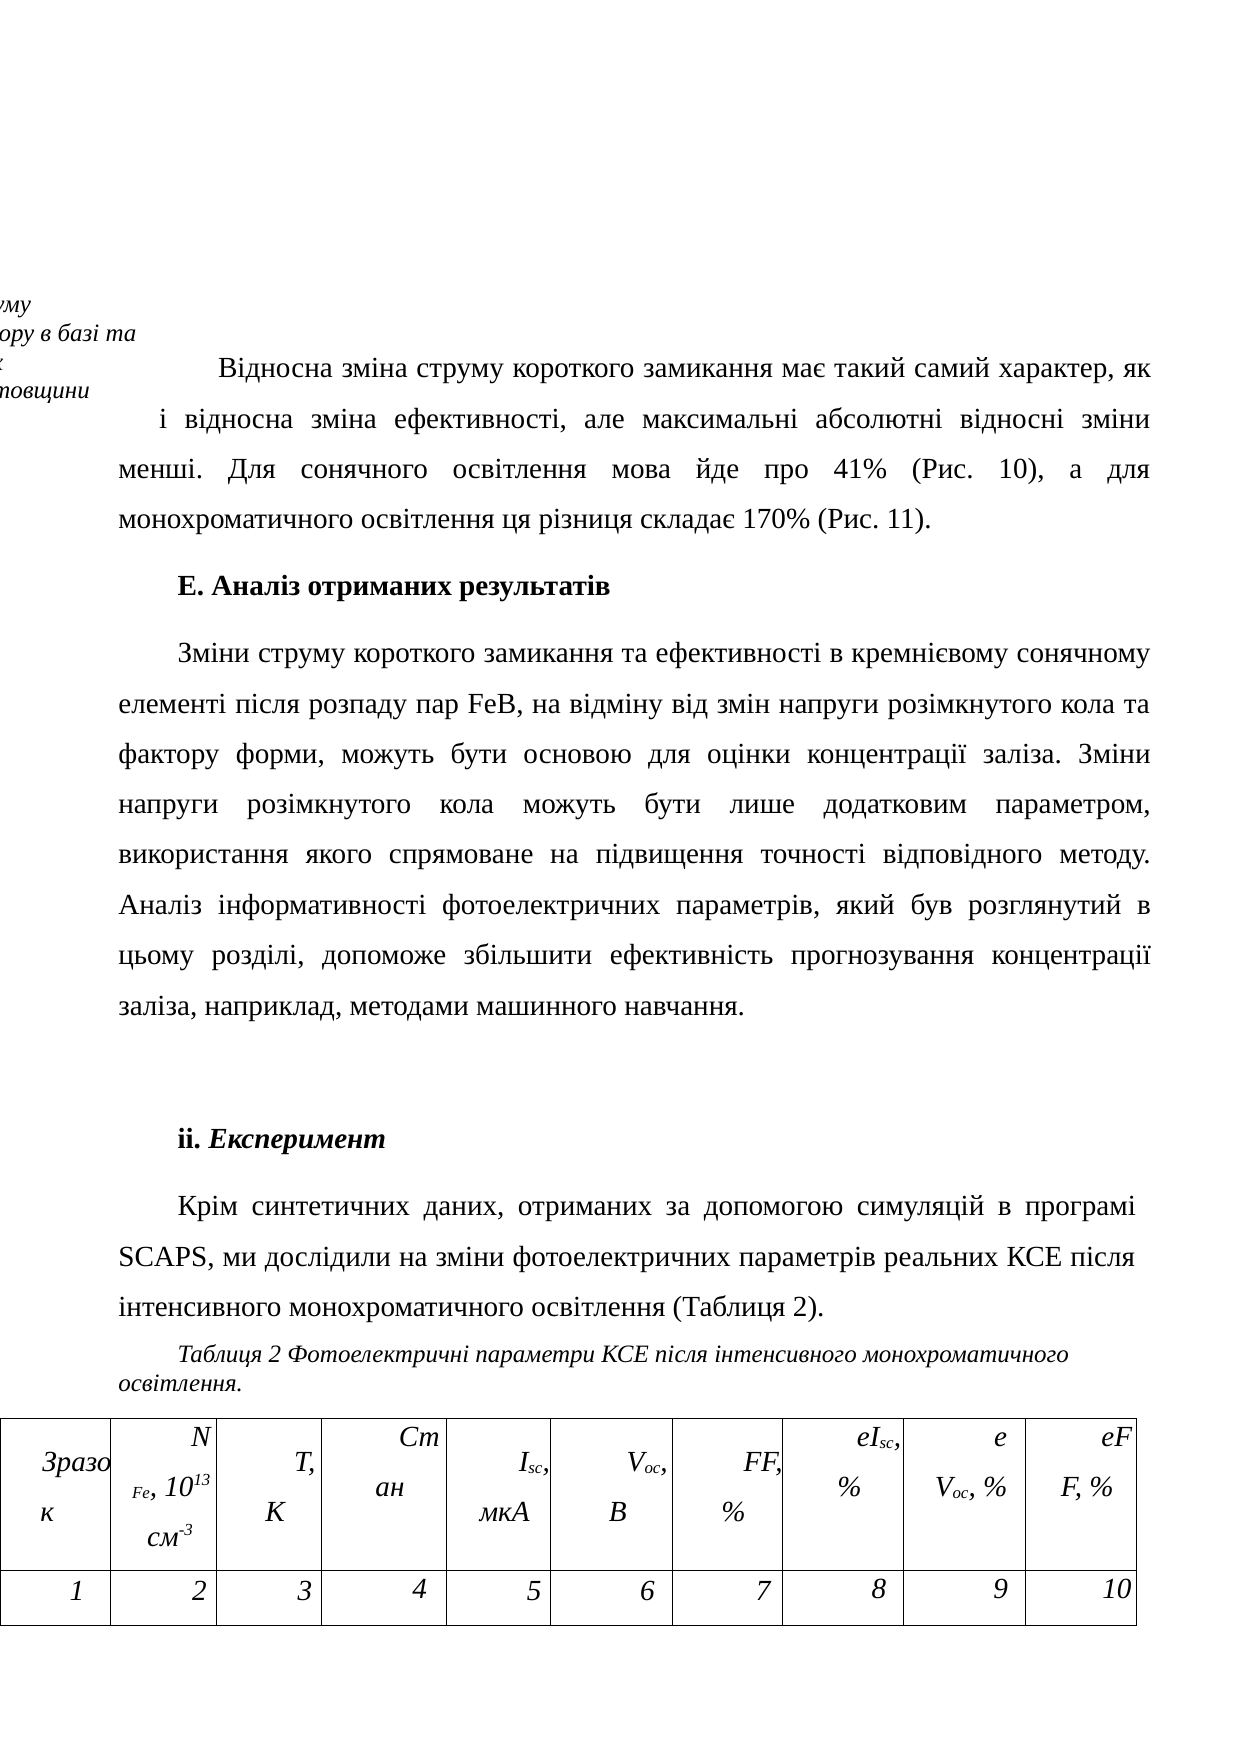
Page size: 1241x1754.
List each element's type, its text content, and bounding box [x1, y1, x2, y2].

text ii. Експеримент [118, 1122, 1152, 1155]
table_header Зразок [1, 1419, 110, 1570]
table_cell 7 [673, 1571, 782, 1625]
table_header Voc, В [551, 1419, 672, 1570]
table_header eIsc, % [783, 1419, 903, 1570]
text Крім синтетичних даних, отриманих за допомогою симуляцій в програмі SCAPS, ми дослідили на зміни фотоелектричних параметрів реальних КСЕ після інтенсивного монохроматичного освітлення (Таблиця 2). [118, 1188, 1137, 1323]
table_cell 3 [217, 1571, 321, 1625]
table_header eVoc, % [904, 1419, 1025, 1570]
text Таблиця 2 Фотоелектричні параметри КСЕ після інтенсивного монохроматичного освітлення. [118, 1339, 1152, 1397]
table_cell 8 [783, 1571, 903, 1625]
text Зміни струму короткого замикання та ефективності в кремнієвому сонячному елементі після розпаду пар FeB, на відміну від змін напруги розімкнутого кола та фактору форми, можуть бути основою для оцінки концентрації заліза. Зміни напруги розімкнутого кола можуть бути лише додатковим параметром, використання якого спрямоване на підвищення точності відповідного методу. Аналіз інформативності фотоелектричних параметрів, який був розглянутий в цьому розділі, допоможе збільшити ефективність прогнозування концентрації заліза, наприклад, методами машинного навчання. [118, 635, 1152, 1021]
table_header NFe, 1013 см-3 [111, 1419, 216, 1570]
table_cell 5 [447, 1571, 550, 1625]
text E. Аналіз отриманих результатів [118, 568, 1152, 602]
table_header Isc, мкА [447, 1419, 550, 1570]
table_header T, K [217, 1419, 321, 1570]
table_cell 10 [1026, 1571, 1136, 1625]
table_header eFF, % [1026, 1419, 1136, 1570]
table_cell 9 [904, 1571, 1025, 1625]
table_header Стан [322, 1419, 446, 1570]
text Відносна зміна струму короткого замикання має такий самий характер, як і відносна зміна ефективності, але максимальні абсолютні відносні зміни менші. Для сонячного освітлення мова йде про 41% (Рис. 10), а для монохроматичного освітлення ця різниця складає 170% (Рис. 11). [118, 351, 1152, 535]
table_cell 4 [322, 1571, 446, 1625]
table_cell 2 [111, 1571, 216, 1625]
table_header FF, % [673, 1419, 782, 1570]
table_cell 1 [1, 1571, 110, 1625]
table_cell 6 [551, 1571, 672, 1625]
